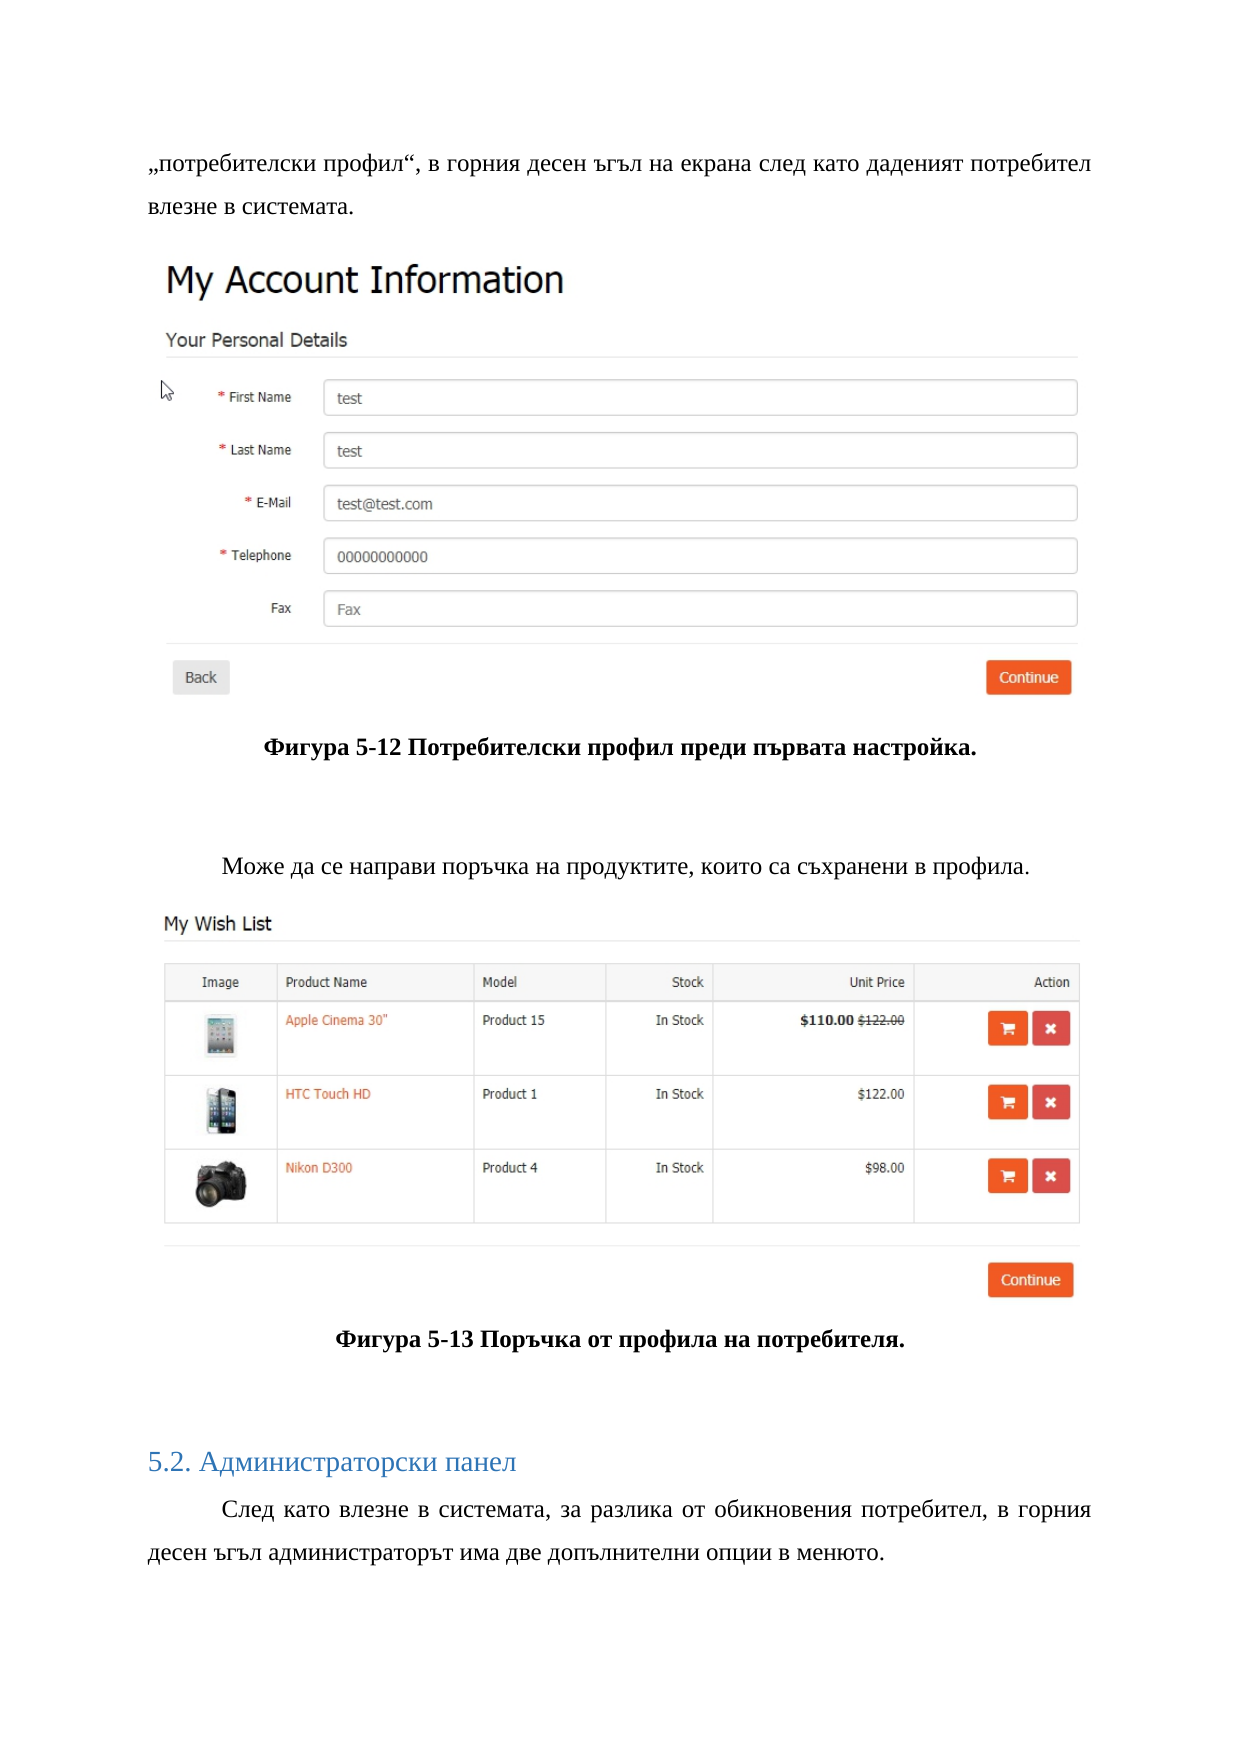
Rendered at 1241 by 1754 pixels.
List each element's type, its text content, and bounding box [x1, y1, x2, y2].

text Фигура 5-13 Поръчка от профила на потребителя. [148, 1324, 1093, 1353]
text Фигура 5-12 Потребителски профил преди първата настройка. [148, 732, 1093, 760]
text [148, 148, 1093, 219]
text Може да се направи поръчка на продуктите, които са съхранени в профила. [148, 851, 1093, 880]
text След като влезне в системата, за разлика от обикновения потребител, в горния десен ъгъл администраторът има две допълнителни опции в менюто. [148, 1494, 1093, 1566]
picture [147, 911, 1093, 1306]
subtitle 5.2. Администраторски панел [148, 1444, 1093, 1477]
picture [147, 250, 1093, 713]
